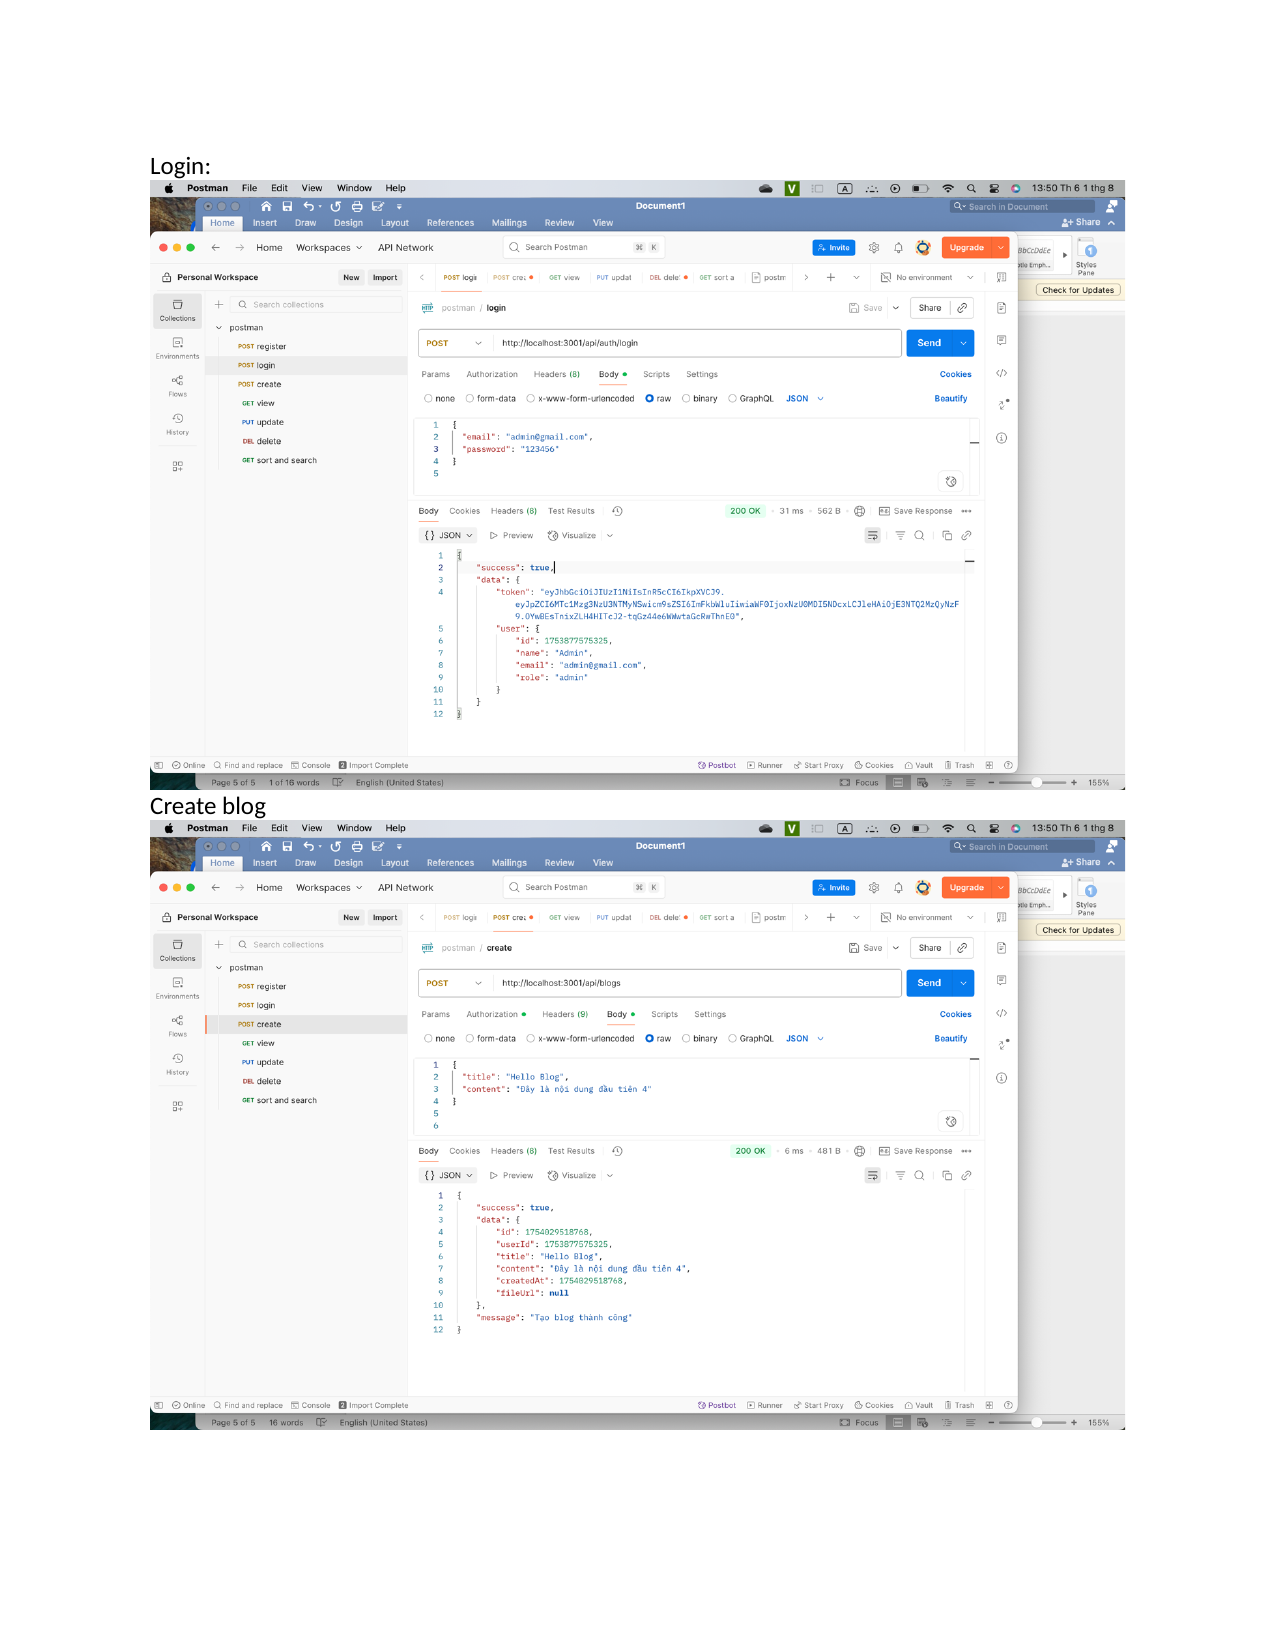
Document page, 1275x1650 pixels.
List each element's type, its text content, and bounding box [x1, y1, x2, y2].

picture [150, 820, 1125, 1430]
text Login: [150, 150, 1125, 180]
picture [150, 180, 1125, 790]
text Create blog [150, 790, 1125, 820]
